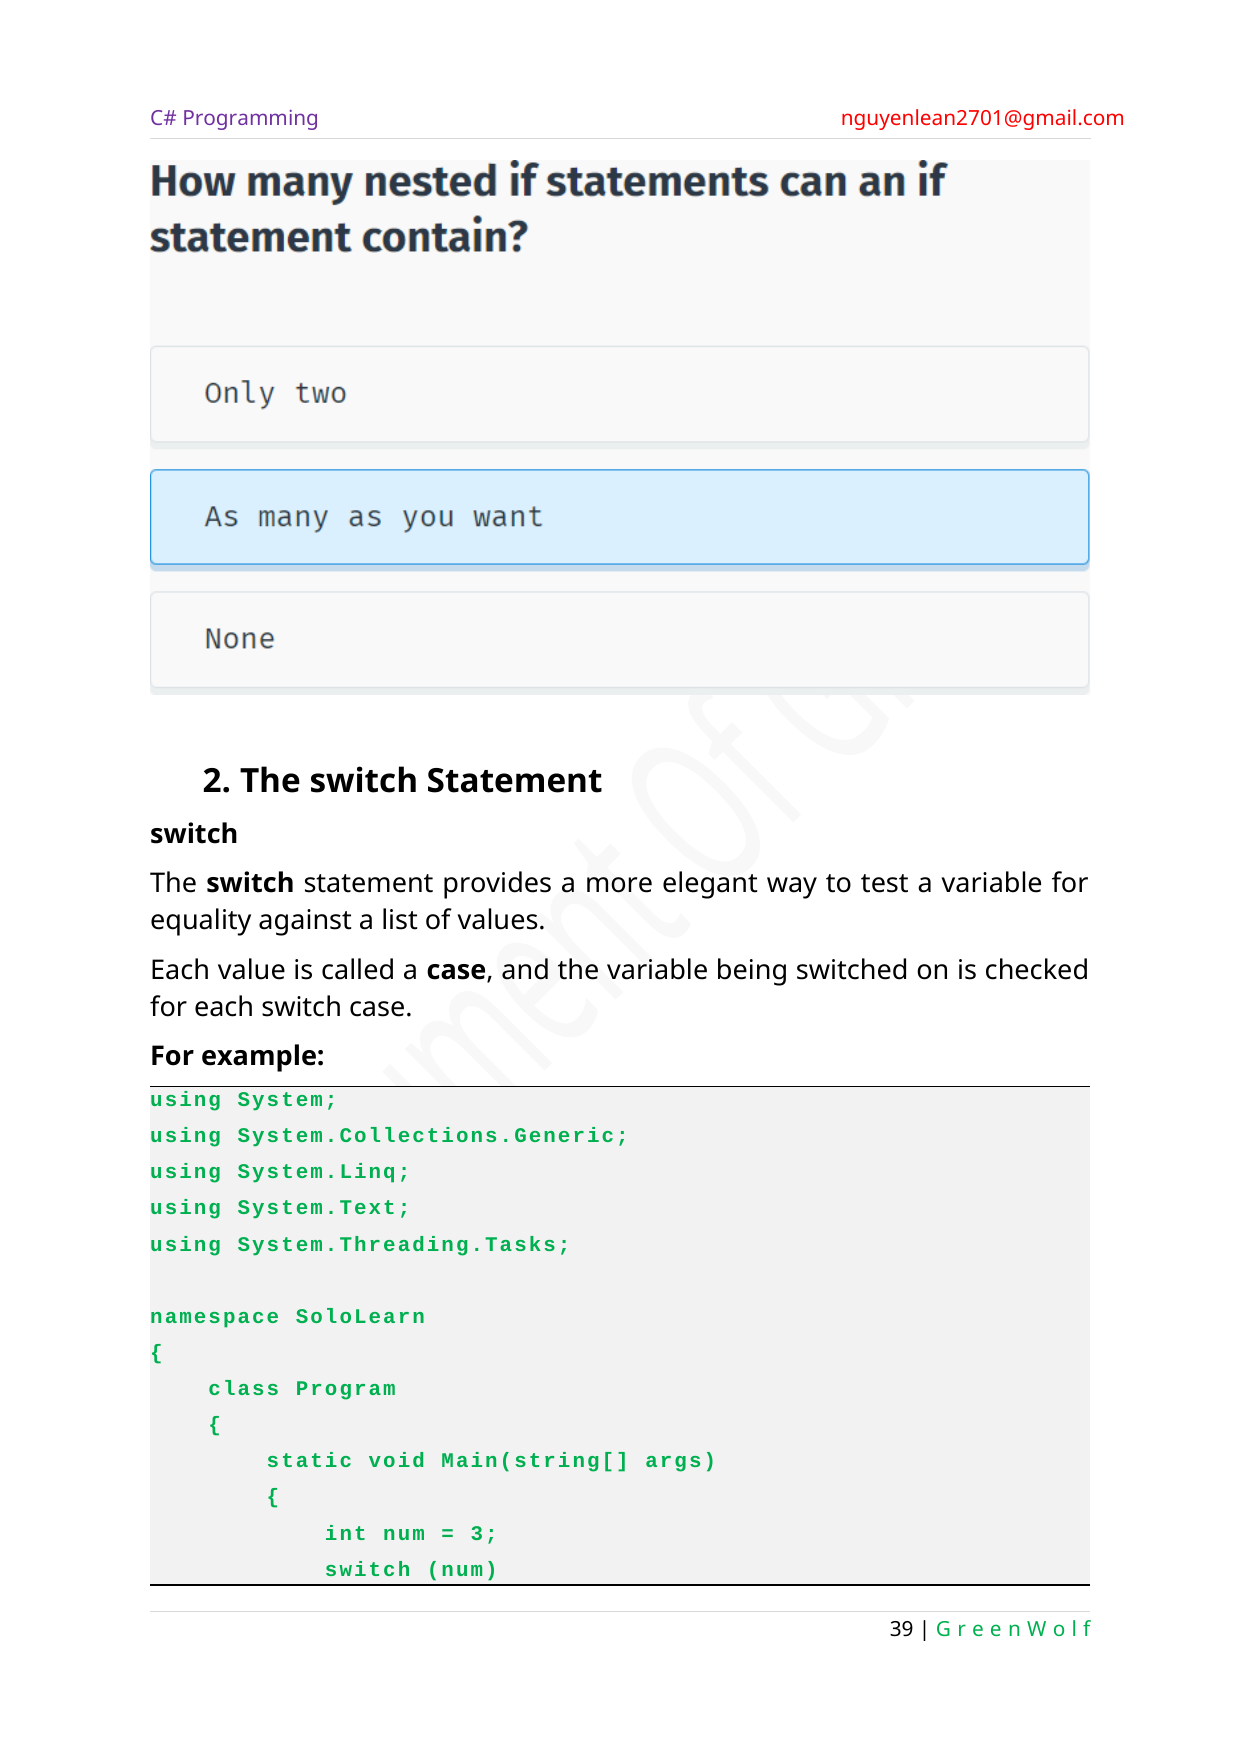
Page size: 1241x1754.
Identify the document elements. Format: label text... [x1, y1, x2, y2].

text switch (num) [150, 1556, 1090, 1584]
text { [150, 1411, 1090, 1438]
subtitle The switch Statement [202, 757, 1090, 802]
text Each value is called a case, and the variable being switched on is checked for each switch case. [150, 950, 1090, 1024]
text class Program [150, 1375, 1090, 1402]
text { [150, 1483, 1090, 1510]
picture [150, 160, 1091, 695]
text using System; [150, 1087, 1090, 1113]
text int num = 3; [150, 1519, 1090, 1546]
text { [150, 1339, 1090, 1366]
text static void Main(string[] args) [150, 1447, 1090, 1474]
text switch [150, 814, 1090, 851]
text using System.Linq; [150, 1158, 1090, 1185]
text using System.Text; [150, 1194, 1090, 1221]
text using System.Threading.Tasks; [150, 1230, 1090, 1257]
text using System.Collections.Generic; [150, 1122, 1090, 1149]
text namespace SoloLearn [150, 1303, 1090, 1329]
text For example: [150, 1036, 1090, 1073]
text The switch statement provides a more elegant way to test a variable for equality against a list of values. [150, 864, 1090, 938]
